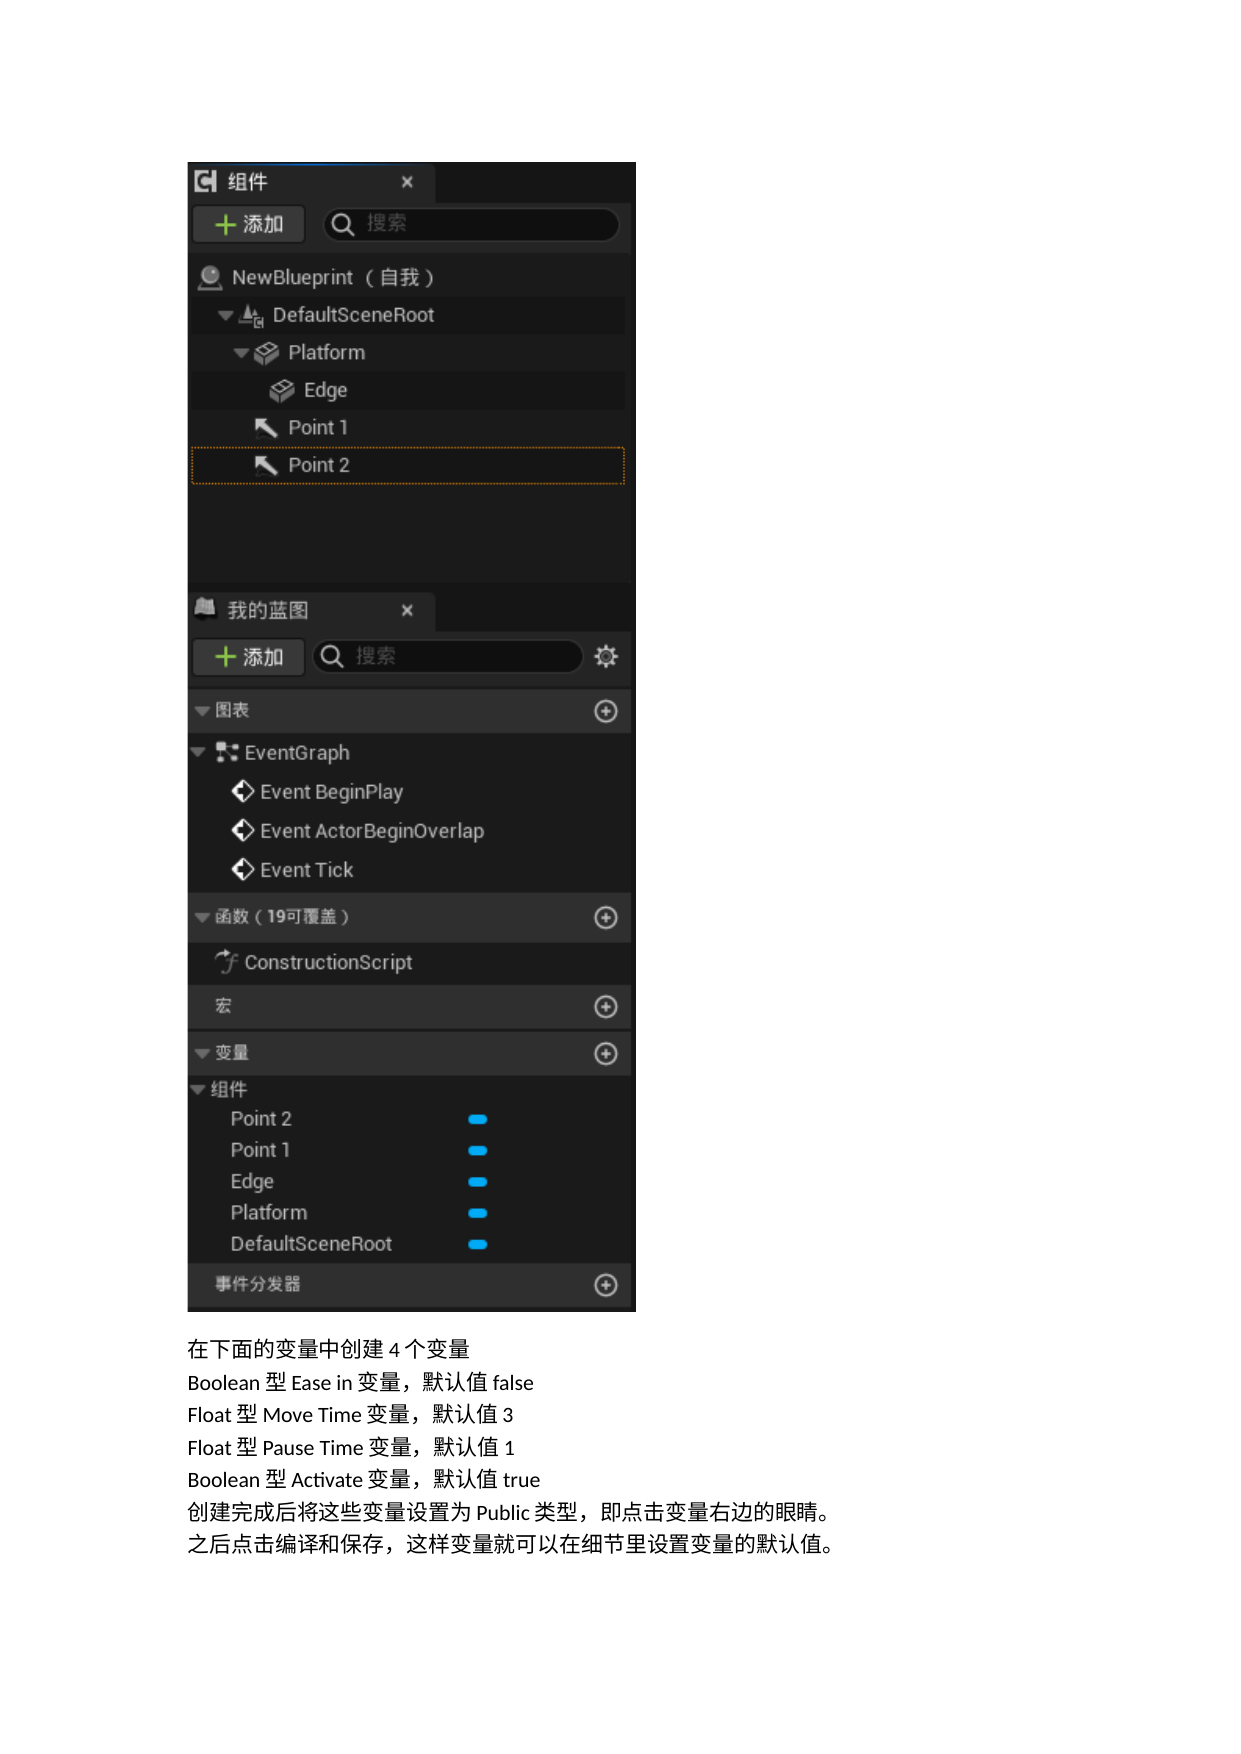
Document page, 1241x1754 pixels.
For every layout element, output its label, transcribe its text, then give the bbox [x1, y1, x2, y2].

text 在下面的变量中创建4个变量 [187, 1332, 1053, 1364]
text Boolean型Activate变量，默认值true [187, 1462, 1053, 1494]
text Float型Move Time变量，默认值3 [187, 1397, 1053, 1429]
text Float型Pause Time变量，默认值1 [187, 1429, 1053, 1462]
picture [187, 162, 636, 1312]
text 之后点击编译和保存，这样变量就可以在细节里设置变量的默认值。 [187, 1527, 1053, 1559]
text Boolean型Ease in变量，默认值false [187, 1364, 1053, 1397]
text 创建完成后将这些变量设置为Public类型，即点击变量右边的眼睛。 [187, 1494, 1053, 1527]
